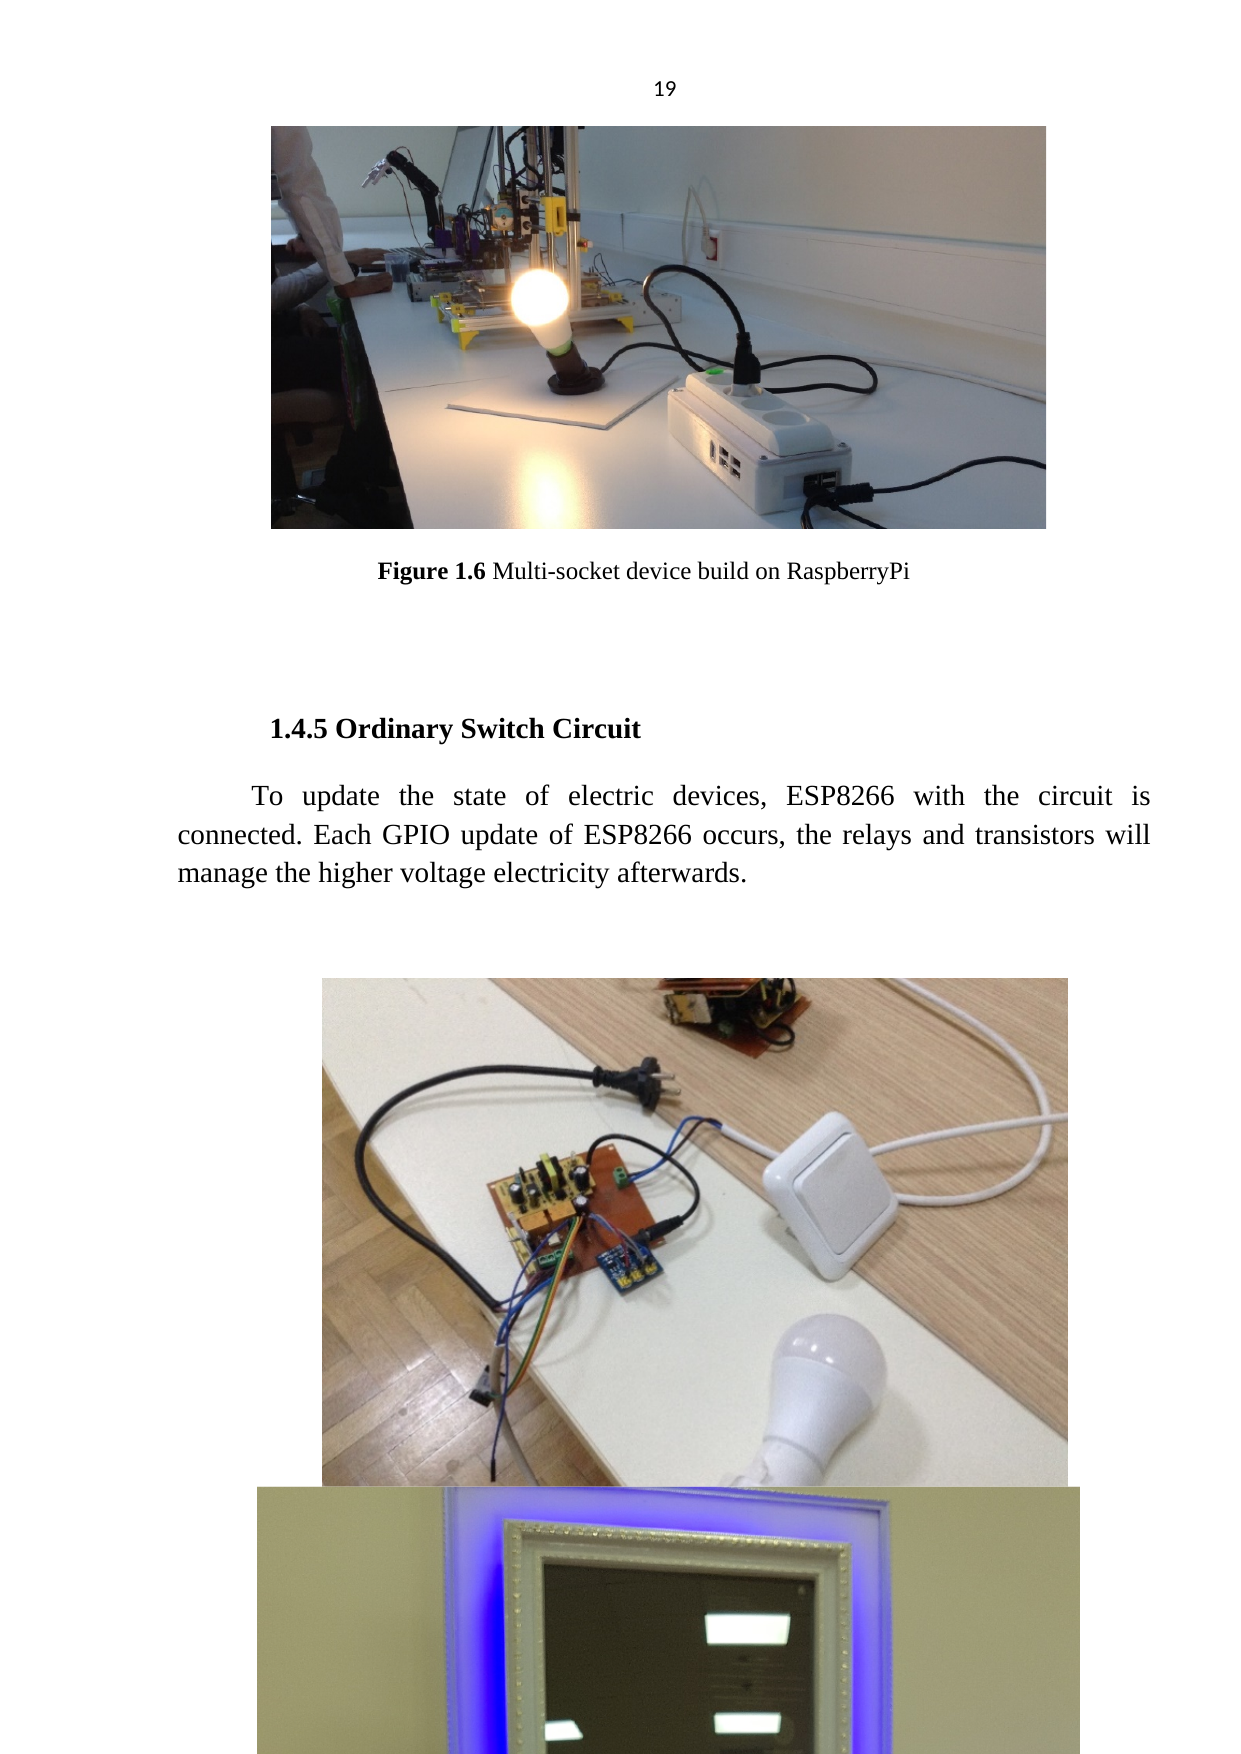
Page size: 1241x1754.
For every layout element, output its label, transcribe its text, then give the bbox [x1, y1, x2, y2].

text To update the state of electric devices, ESP8266 with the circuit is connected. Each GPIO update of ESP8266 occurs, the relays and transistors will manage the higher voltage electricity afterwards. [177, 778, 1152, 889]
subtitle 1.4.5 Ordinary Switch Circuit [269, 711, 1152, 745]
picture [271, 126, 1047, 529]
picture [257, 1487, 1080, 1754]
picture [322, 978, 1068, 1486]
